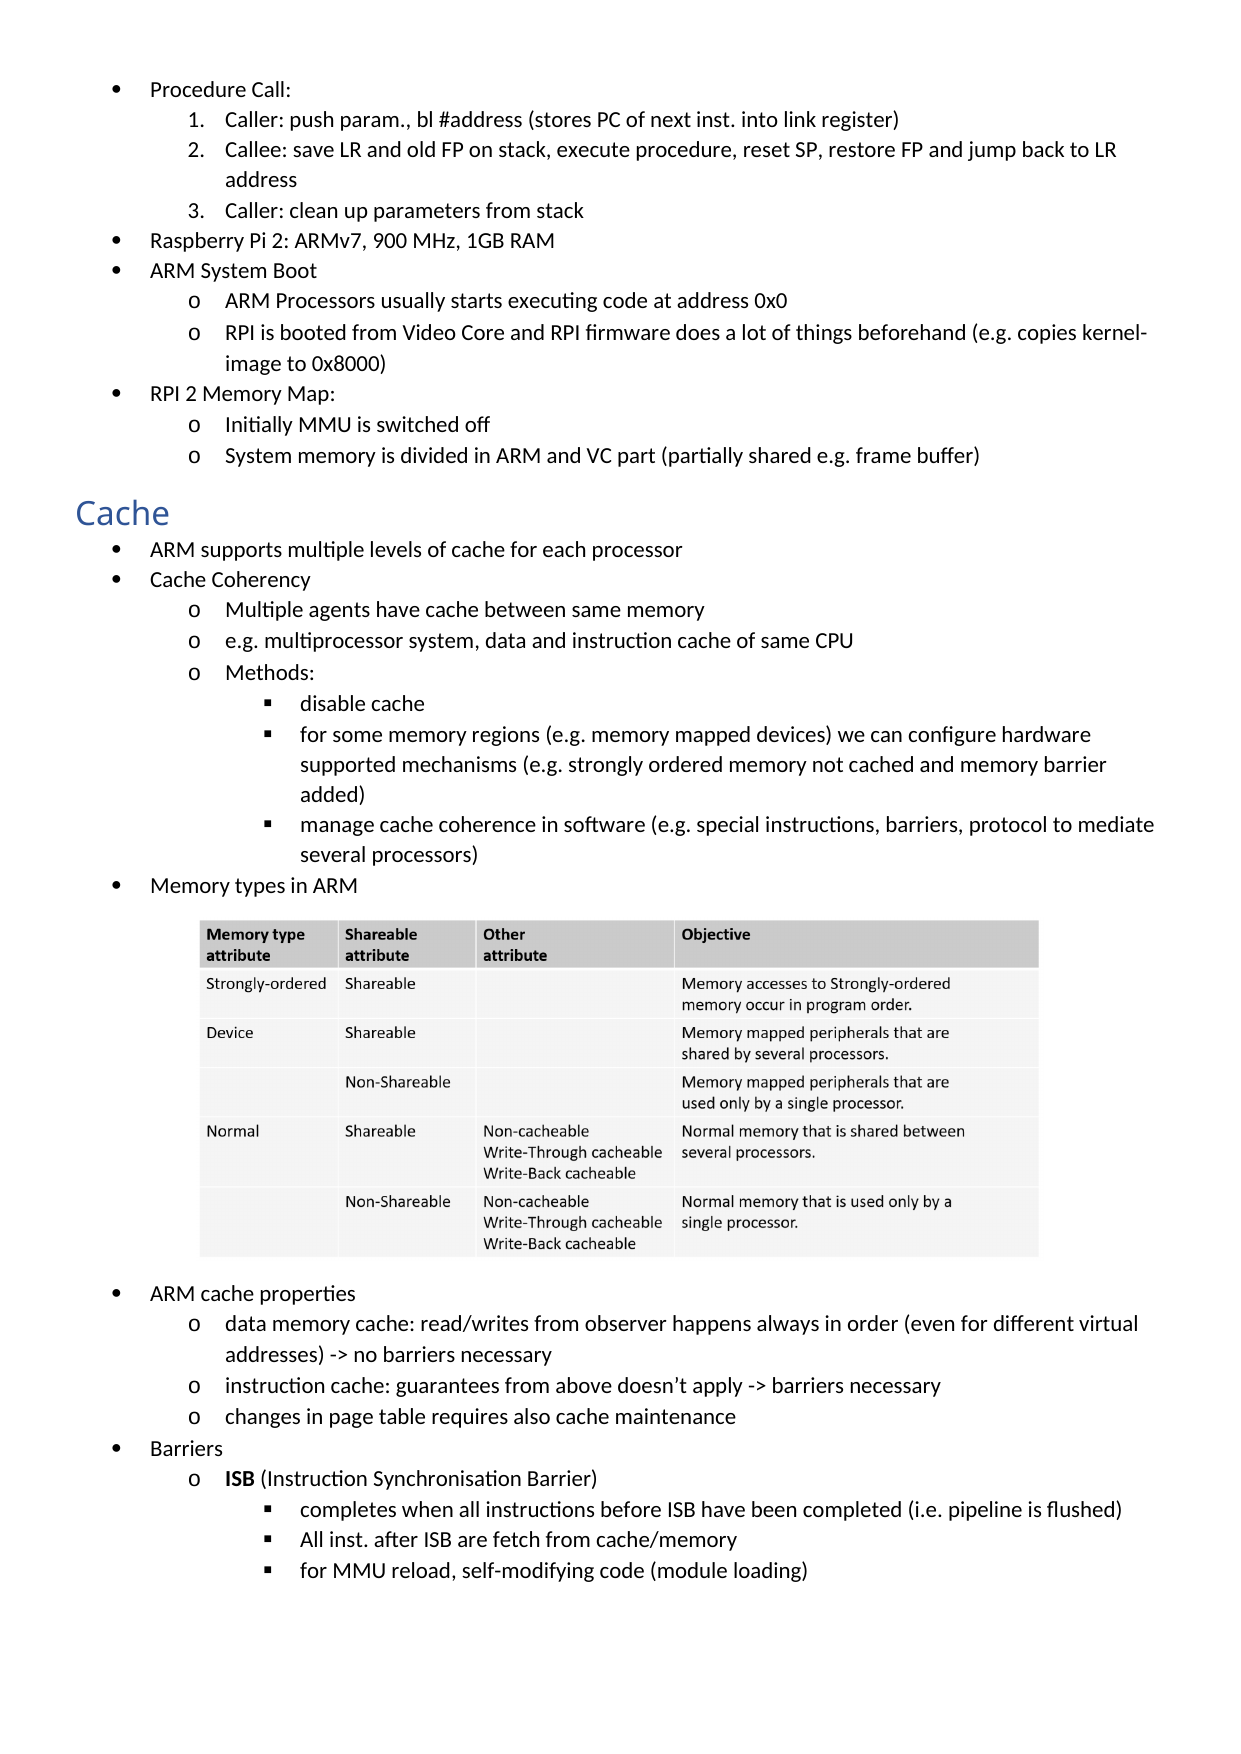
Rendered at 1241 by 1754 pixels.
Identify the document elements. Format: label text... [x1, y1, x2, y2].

list e.g. multiprocessor system, data and instruction cache of same CPU [187, 627, 1165, 656]
list for MMU reload, self-modifying code (module loading) [262, 1556, 1165, 1584]
list Caller: clean up parameters from stack [187, 196, 1165, 224]
list for some memory regions (e.g. memory mapped devices) we can configure hardware supported mechanisms (e.g. strongly ordered memory not cached and memory barrier added) [262, 720, 1165, 808]
list ARM cache properties [112, 1279, 1165, 1307]
list Barriers [112, 1434, 1165, 1462]
list RPI is booted from Video Core and RPI firmware does a lot of things beforehand (e.g. copies kernel-image to 0x8000) [187, 318, 1165, 377]
list disable cache [262, 689, 1165, 717]
list Cache Coherency [112, 565, 1165, 593]
list Callee: save LR and old FP on stack, execute procedure, reset SP, restore FP and jump back to LR address [187, 135, 1165, 194]
list instruction cache: guarantees from above doesn’t apply -> barriers necessary [187, 1371, 1165, 1400]
list ARM Processors usually starts executing code at address 0x0 [187, 286, 1165, 316]
list RPI 2 Memory Map: [112, 379, 1165, 407]
list changes in page table requires also cache maintenance [187, 1402, 1165, 1431]
list ARM System Boot [112, 256, 1165, 284]
list All inst. after ISB are fetch from cache/memory [262, 1526, 1165, 1553]
subtitle Cache [75, 489, 1165, 535]
list manage cache coherence in software (e.g. special instructions, barriers, protocol to mediate several processors) [262, 810, 1165, 868]
list System memory is divided in ARM and VC part (partially shared e.g. frame buffer) [187, 441, 1165, 470]
list ISB (Instruction Synchronisation Barrier) [187, 1464, 1165, 1493]
list Caller: push param., bl #address (stores PC of next inst. into link register) [187, 105, 1165, 133]
picture [196, 917, 1044, 1261]
list Raspberry Pi 2: ARMv7, 900 MHz, 1GB RAM [112, 226, 1165, 254]
list Procedure Call: [112, 75, 1165, 103]
list Memory types in ARM [112, 871, 1165, 899]
list completes when all instructions before ISB have been completed (i.e. pipeline is flushed) [262, 1495, 1165, 1523]
list Multiple agents have cache between same memory [187, 595, 1165, 624]
list ARM supports multiple levels of cache for each processor [112, 535, 1165, 563]
list data memory cache: read/writes from observer happens always in order (even for different virtual addresses) -> no barriers necessary [187, 1309, 1165, 1368]
list Initially MMU is switched off [187, 410, 1165, 439]
list Methods: [187, 658, 1165, 687]
